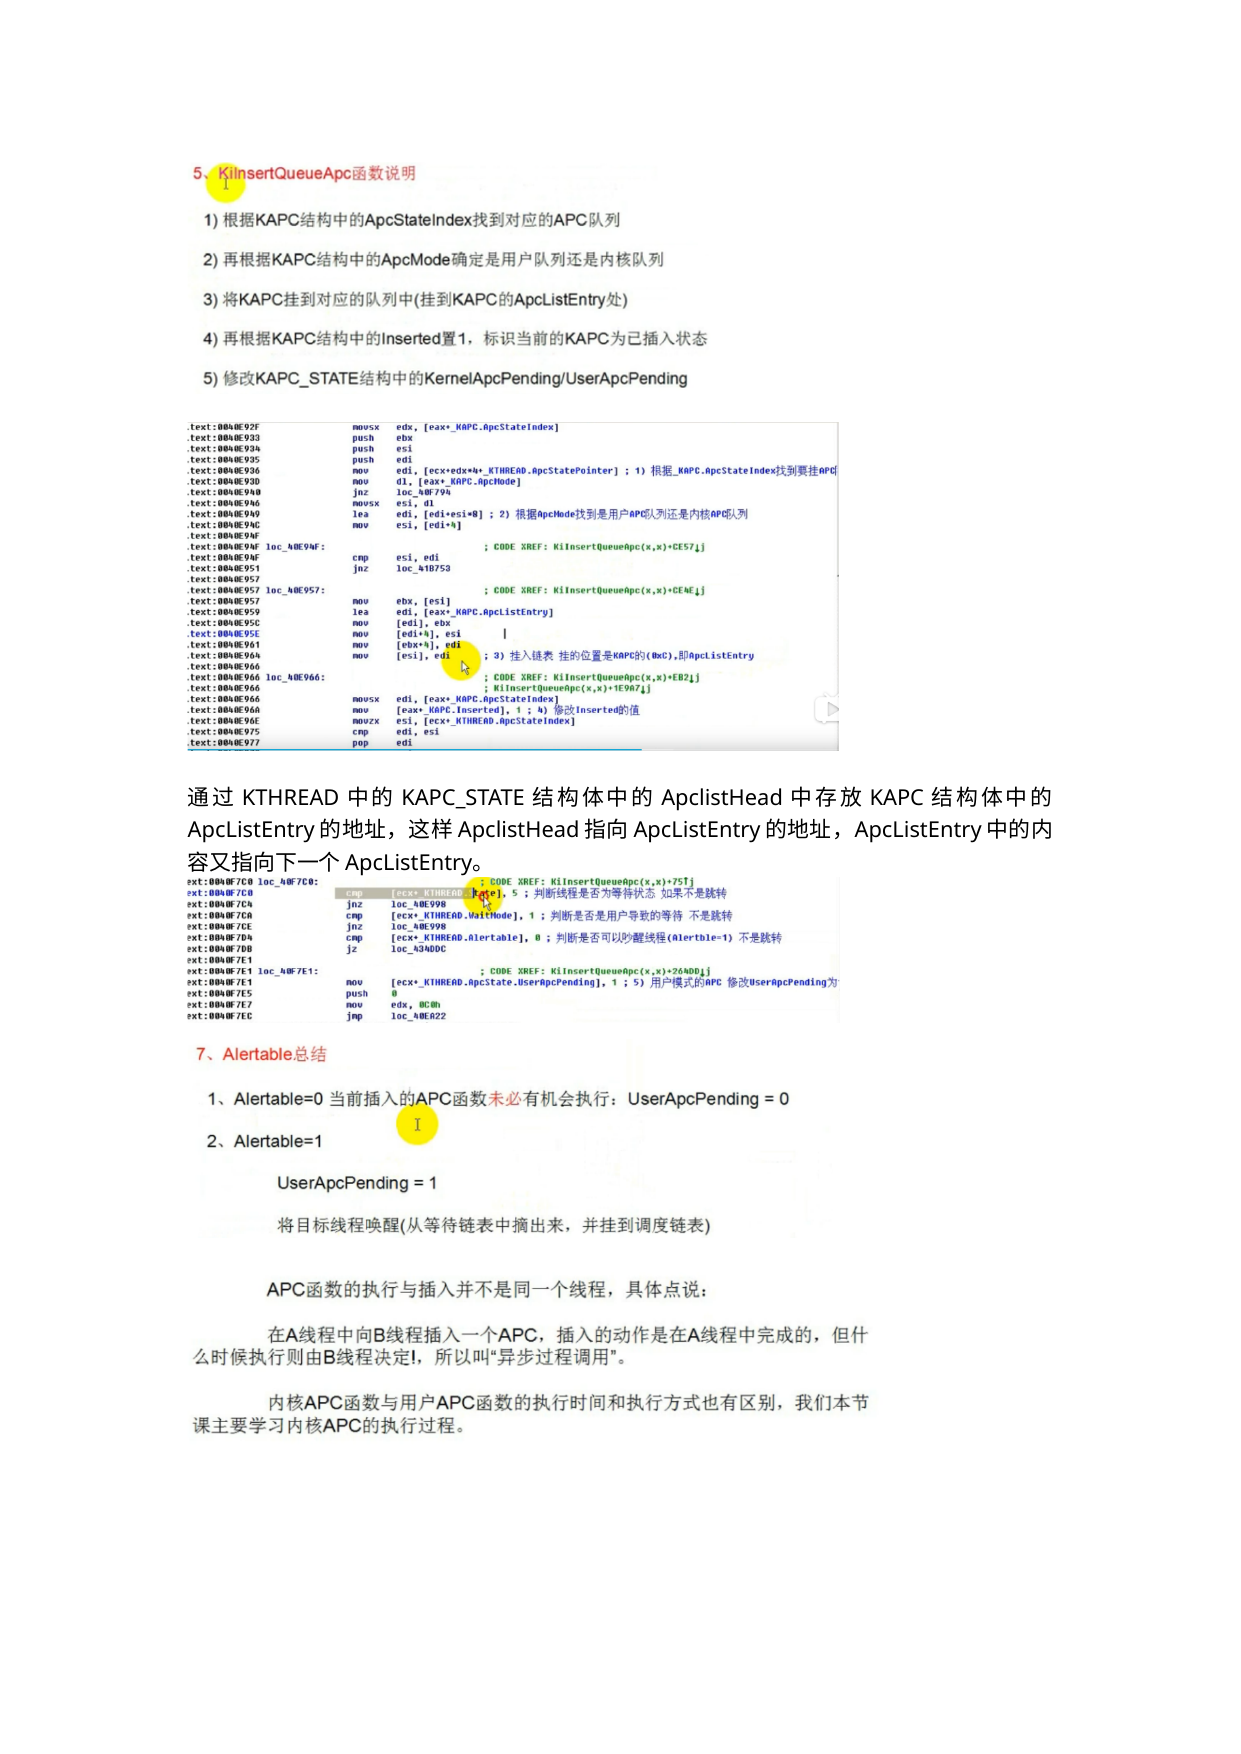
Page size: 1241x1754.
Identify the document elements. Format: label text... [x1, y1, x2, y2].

picture [187, 1039, 833, 1238]
picture [187, 877, 840, 1023]
picture [187, 1267, 887, 1446]
text 通过KTHREAD中的KAPC_STATE结构体中的ApclistHead中存放KAPC结构体中的ApcListEntry的地址，这样ApclistHead指向ApcListEntry的地址，ApcListEntry中的内容又指向下一个ApcListEntry。 [187, 779, 1053, 877]
picture [187, 422, 839, 751]
picture [187, 162, 712, 394]
